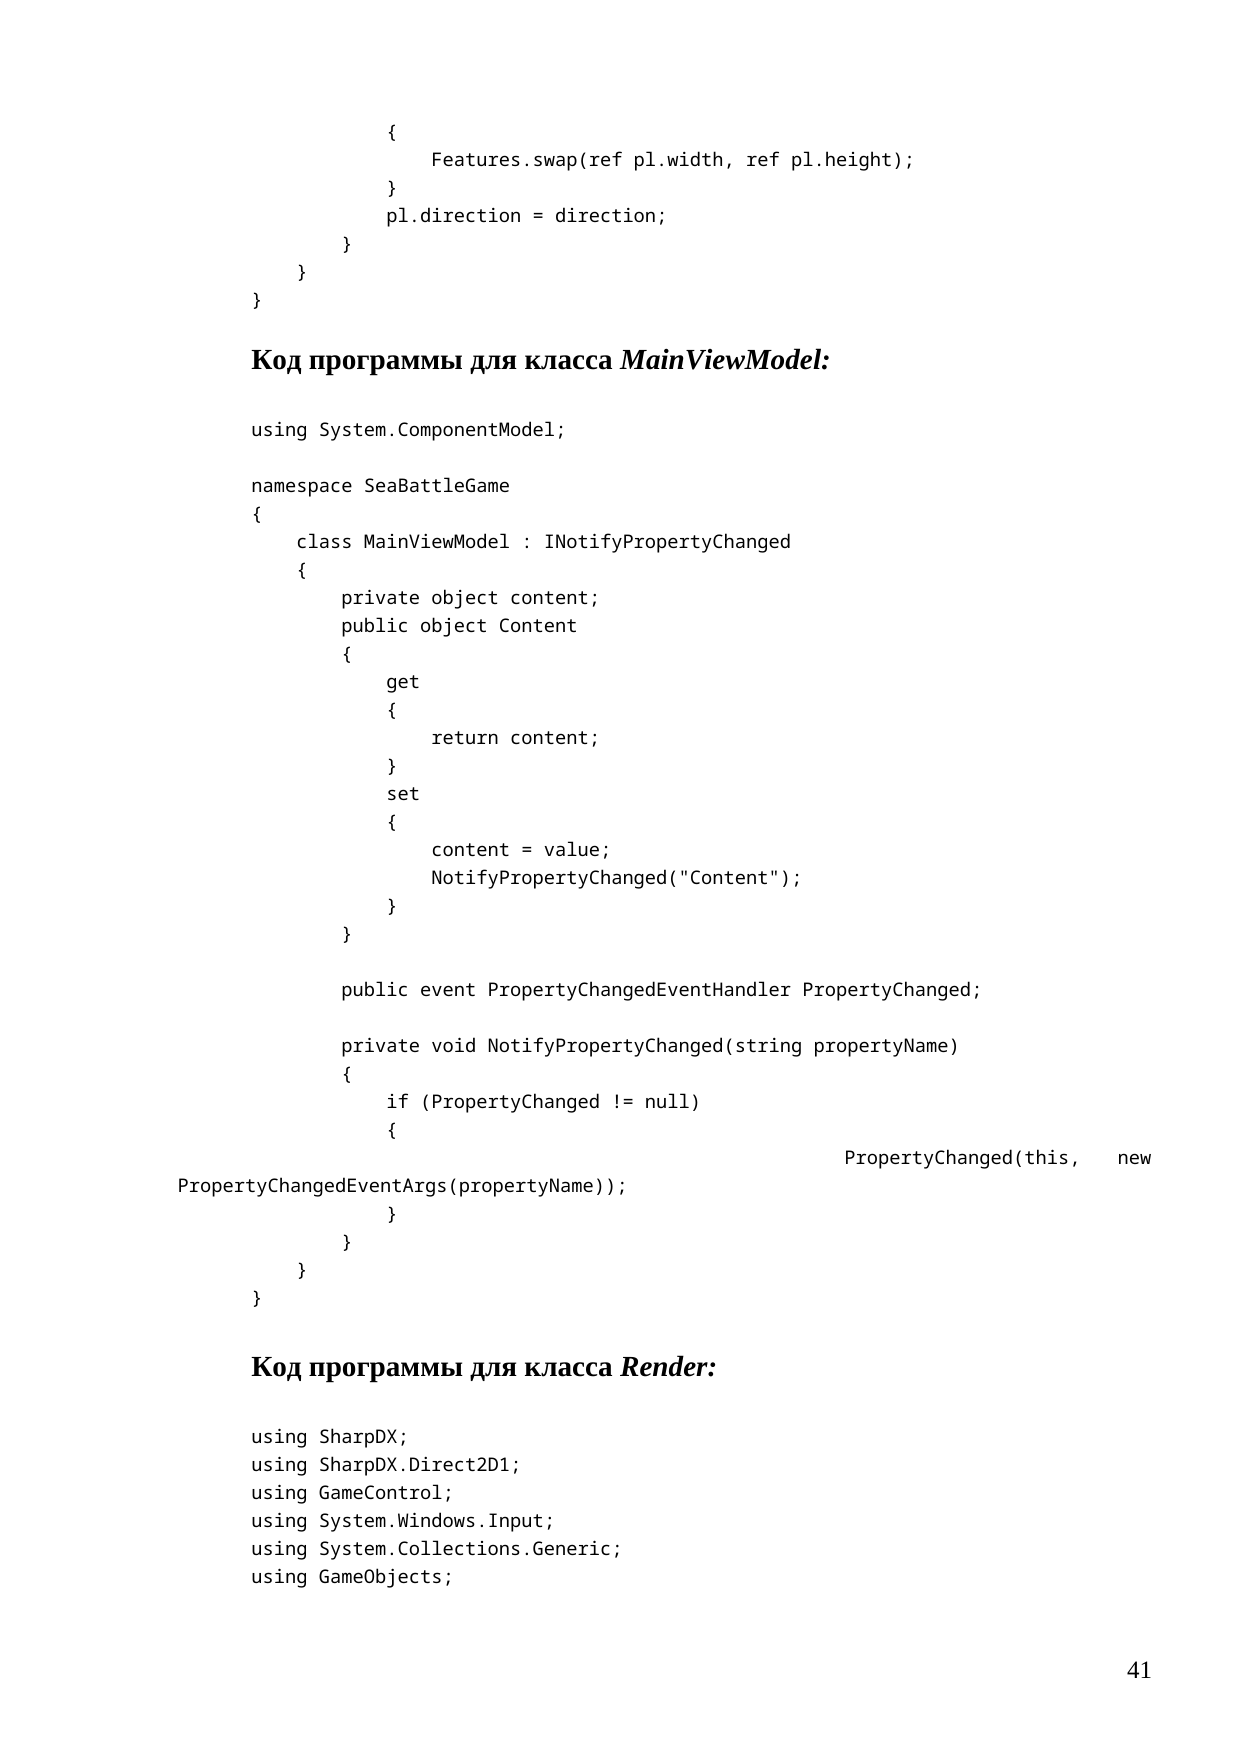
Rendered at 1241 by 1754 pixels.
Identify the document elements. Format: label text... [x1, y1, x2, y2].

text class MainViewModel : INotifyPropertyChanged [177, 528, 1152, 554]
text namespace SeaBattleGame [177, 472, 1152, 498]
text if (PropertyChanged != null) [177, 1088, 1152, 1114]
text } [177, 230, 1152, 256]
text { [177, 1061, 1152, 1086]
text PropertyChanged(this, new PropertyChangedEventArgs(propertyName)); [177, 1144, 1152, 1198]
text { [177, 1117, 1152, 1142]
text { [177, 500, 1152, 526]
text { [177, 696, 1152, 722]
text content = value; [177, 836, 1152, 862]
text using System.Collections.Generic; [177, 1535, 1152, 1561]
text { [177, 808, 1152, 834]
text using SharpDX; [177, 1423, 1152, 1449]
text } [177, 752, 1152, 778]
text } [177, 920, 1152, 946]
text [177, 146, 1152, 172]
text public object Content [177, 612, 1152, 638]
text } [177, 1257, 1152, 1282]
text using System.ComponentModel; [177, 416, 1152, 442]
text using GameObjects; [177, 1563, 1152, 1589]
text } [177, 892, 1152, 918]
text return content; [177, 724, 1152, 750]
text using SharpDX.Direct2D1; [177, 1451, 1152, 1477]
text pl.direction = direction; [177, 202, 1152, 228]
text } [177, 1285, 1152, 1310]
text } [177, 1201, 1152, 1226]
text set [177, 780, 1152, 806]
text using GameControl; [177, 1479, 1152, 1505]
text public event PropertyChangedEventHandler PropertyChanged; [177, 976, 1152, 1002]
text { [177, 556, 1152, 582]
text } [177, 1229, 1152, 1254]
text private object content; [177, 584, 1152, 610]
text } [177, 286, 1152, 312]
text private void NotifyPropertyChanged(string propertyName) [177, 1032, 1152, 1058]
text { [177, 118, 1152, 144]
text using System.Windows.Input; [177, 1507, 1152, 1533]
text } [177, 174, 1152, 200]
text NotifyPropertyChanged("Content"); [177, 864, 1152, 890]
text Код программы для класса MainViewModel: [177, 342, 1152, 376]
text Код программы для класса Render: [177, 1349, 1152, 1383]
text { [177, 640, 1152, 666]
text } [177, 258, 1152, 284]
text get [177, 668, 1152, 694]
